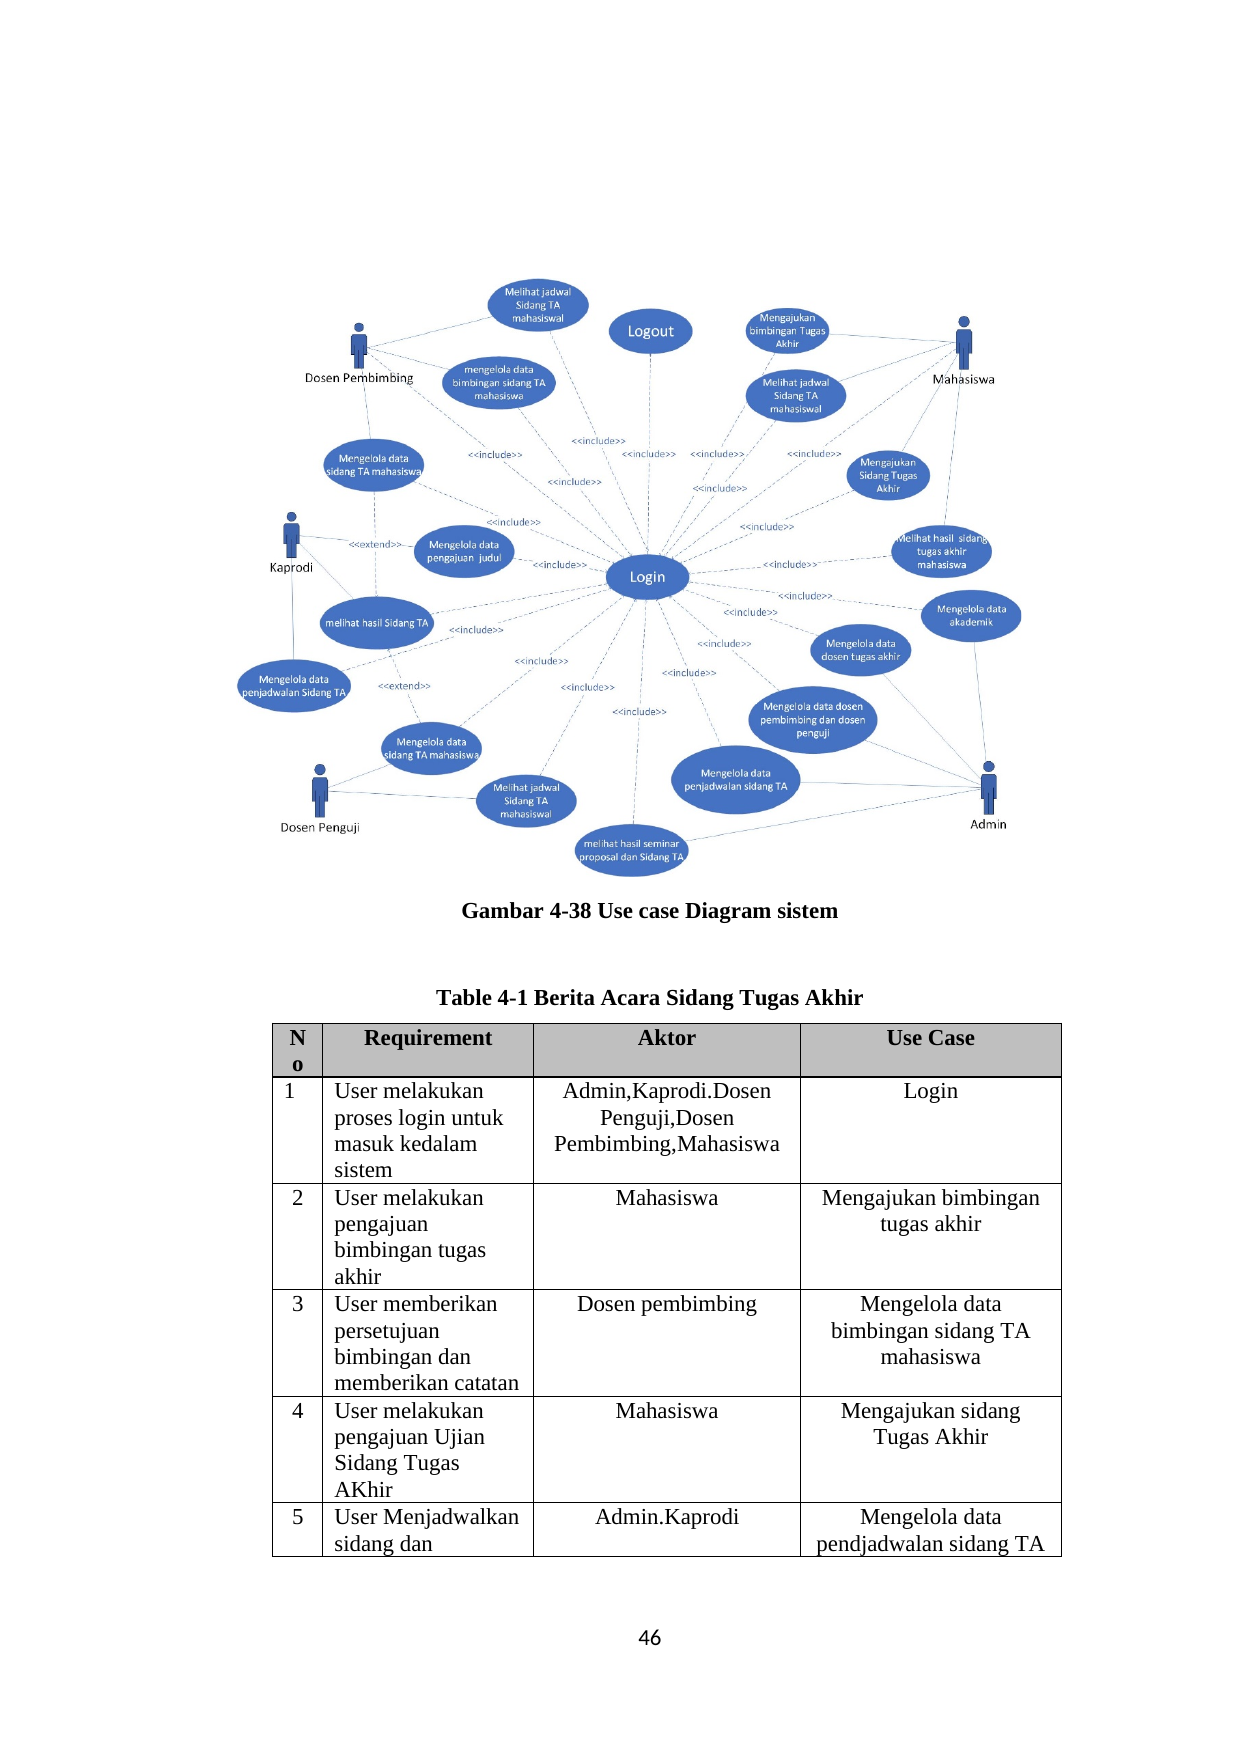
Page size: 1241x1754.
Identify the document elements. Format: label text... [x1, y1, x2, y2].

table_cell Login [801, 1078, 1061, 1183]
table_cell Mahasiswa [534, 1184, 800, 1289]
table_cell User memberikan persetujuan bimbingan dan memberikan catatan [323, 1290, 533, 1396]
table_cell User melakukan pengajuan Ujian Sidang Tugas AKhir [323, 1397, 533, 1502]
table_cell Mengajukan bimbingan tugas akhir [801, 1184, 1061, 1289]
table_cell 2 [273, 1184, 322, 1289]
picture [236, 278, 1022, 877]
table_header No [273, 1024, 322, 1076]
table_cell 4 [273, 1397, 322, 1502]
table_cell Mengelola data bimbingan sidang TA mahasiswa [801, 1290, 1061, 1396]
table_cell Mahasiswa [534, 1397, 800, 1502]
table_cell 5 [273, 1503, 322, 1556]
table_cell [323, 1503, 533, 1556]
table_cell User melakukan proses login untuk masuk kedalam sistem [323, 1078, 533, 1183]
table_cell Admin,Kaprodi.Dosen Penguji,Dosen Pembimbing,Mahasiswa [534, 1078, 800, 1183]
table_cell 3 [273, 1290, 322, 1396]
table_cell Mengajukan sidang Tugas Akhir [801, 1397, 1061, 1502]
table_header Requirement [323, 1024, 533, 1076]
table_cell User melakukan pengajuan bimbingan tugas akhir [323, 1184, 533, 1289]
table_header Aktor [534, 1024, 800, 1076]
table_cell Admin.Kaprodi [534, 1503, 800, 1556]
table_cell Dosen pembimbing [534, 1290, 800, 1396]
table_header Use Case [801, 1024, 1061, 1076]
table_cell 1 [273, 1078, 322, 1183]
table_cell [801, 1503, 1061, 1556]
